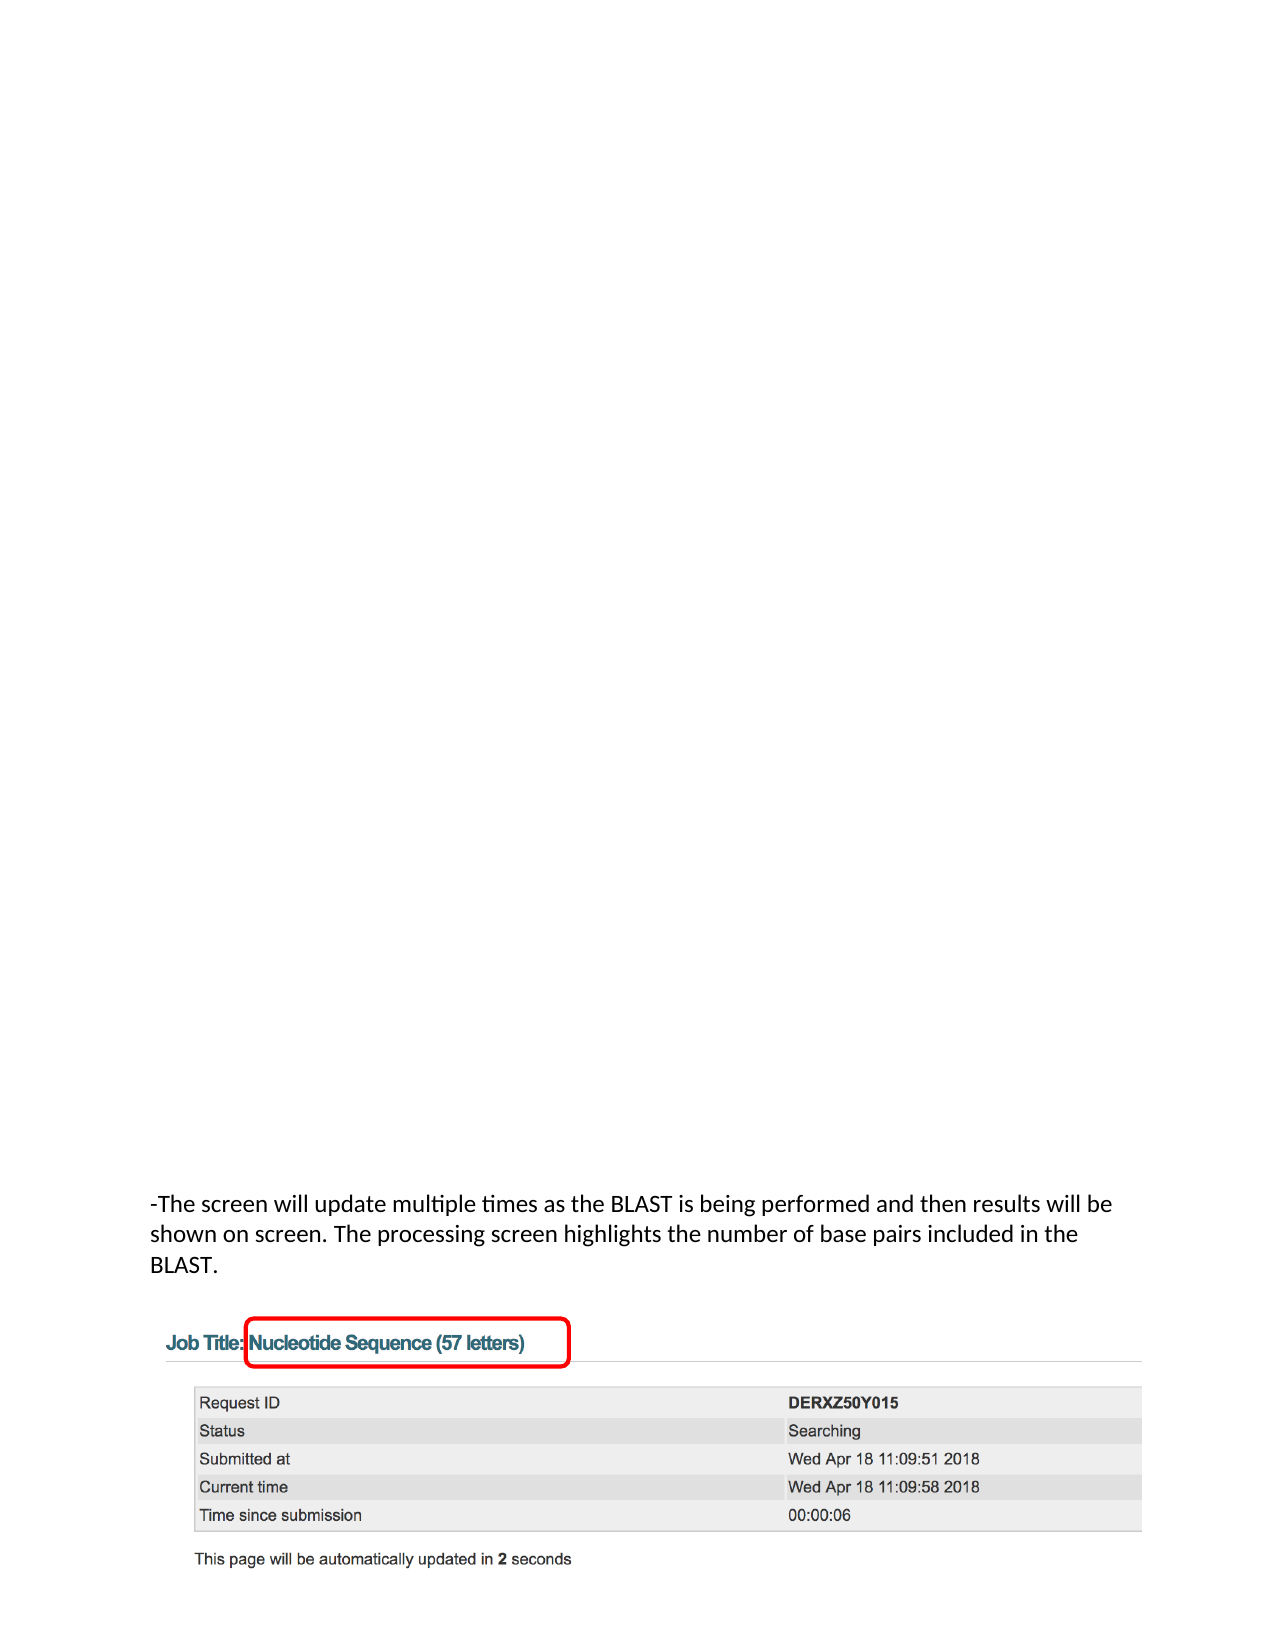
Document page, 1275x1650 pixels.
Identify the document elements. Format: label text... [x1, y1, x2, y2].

picture [166, 1308, 1142, 1579]
text -The screen will update multiple times as the BLAST is being performed and then results will be shown on screen. The processing screen highlights the number of base pairs included in the BLAST. [150, 1188, 1125, 1279]
